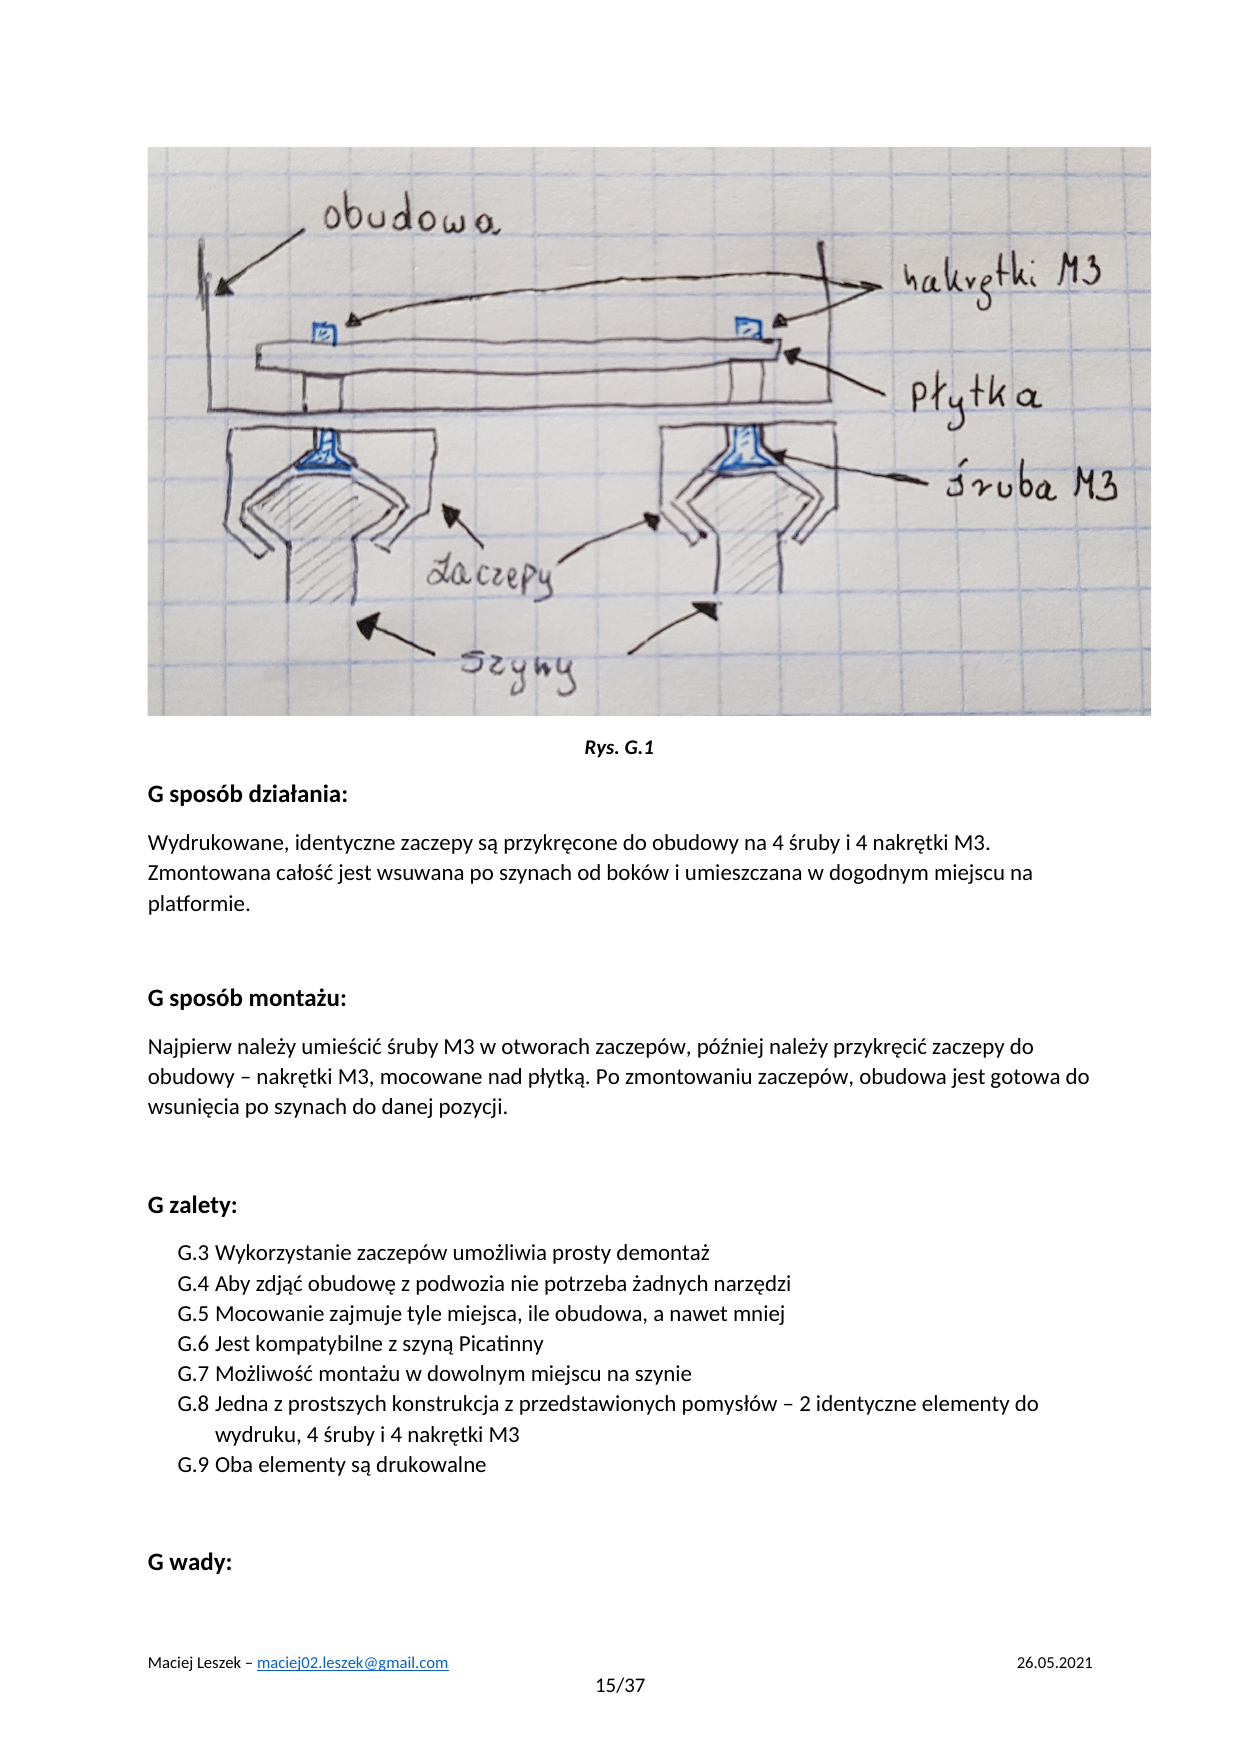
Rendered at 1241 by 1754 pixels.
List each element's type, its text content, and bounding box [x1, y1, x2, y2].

text G wady: [148, 1546, 1093, 1577]
text Wydrukowane, identyczne zaczepy są przykręcone do obudowy na 4 śruby i 4 nakrętki M3. Zmontowana całość jest wsuwana po szynach od boków i umieszczana w dogodnym miejscu na platformie. [148, 828, 1093, 917]
text Rys. G.1 [148, 734, 1093, 760]
picture [147, 147, 1152, 716]
text G zalety: [148, 1189, 1093, 1219]
list Mocowanie zajmuje tyle miejsca, ile obudowa, a nawet mniej [177, 1299, 1093, 1327]
text G sposób montażu: [148, 982, 1093, 1013]
list Wykorzystanie zaczepów umożliwia prosty demontaż [177, 1238, 1093, 1266]
list Jest kompatybilne z szyną Picatinny [177, 1329, 1093, 1357]
list Możliwość montażu w dowolnym miejscu na szynie [177, 1359, 1093, 1387]
list Oba elementy są drukowalne [177, 1450, 1093, 1478]
list Jedna z prostszych konstrukcja z przedstawionych pomysłów – 2 identyczne elementy do wydruku, 4 śruby i 4 nakrętki M3 [177, 1389, 1093, 1448]
text G sposób działania: [148, 779, 1093, 809]
list Aby zdjąć obudowę z podwozia nie potrzeba żadnych narzędzi [177, 1269, 1093, 1297]
text Najpierw należy umieścić śruby M3 w otworach zaczepów, później należy przykręcić zaczepy do obudowy – nakrętki M3, mocowane nad płytką. Po zmontowaniu zaczepów, obudowa jest gotowa do wsunięcia po szynach do danej pozycji. [148, 1032, 1093, 1120]
